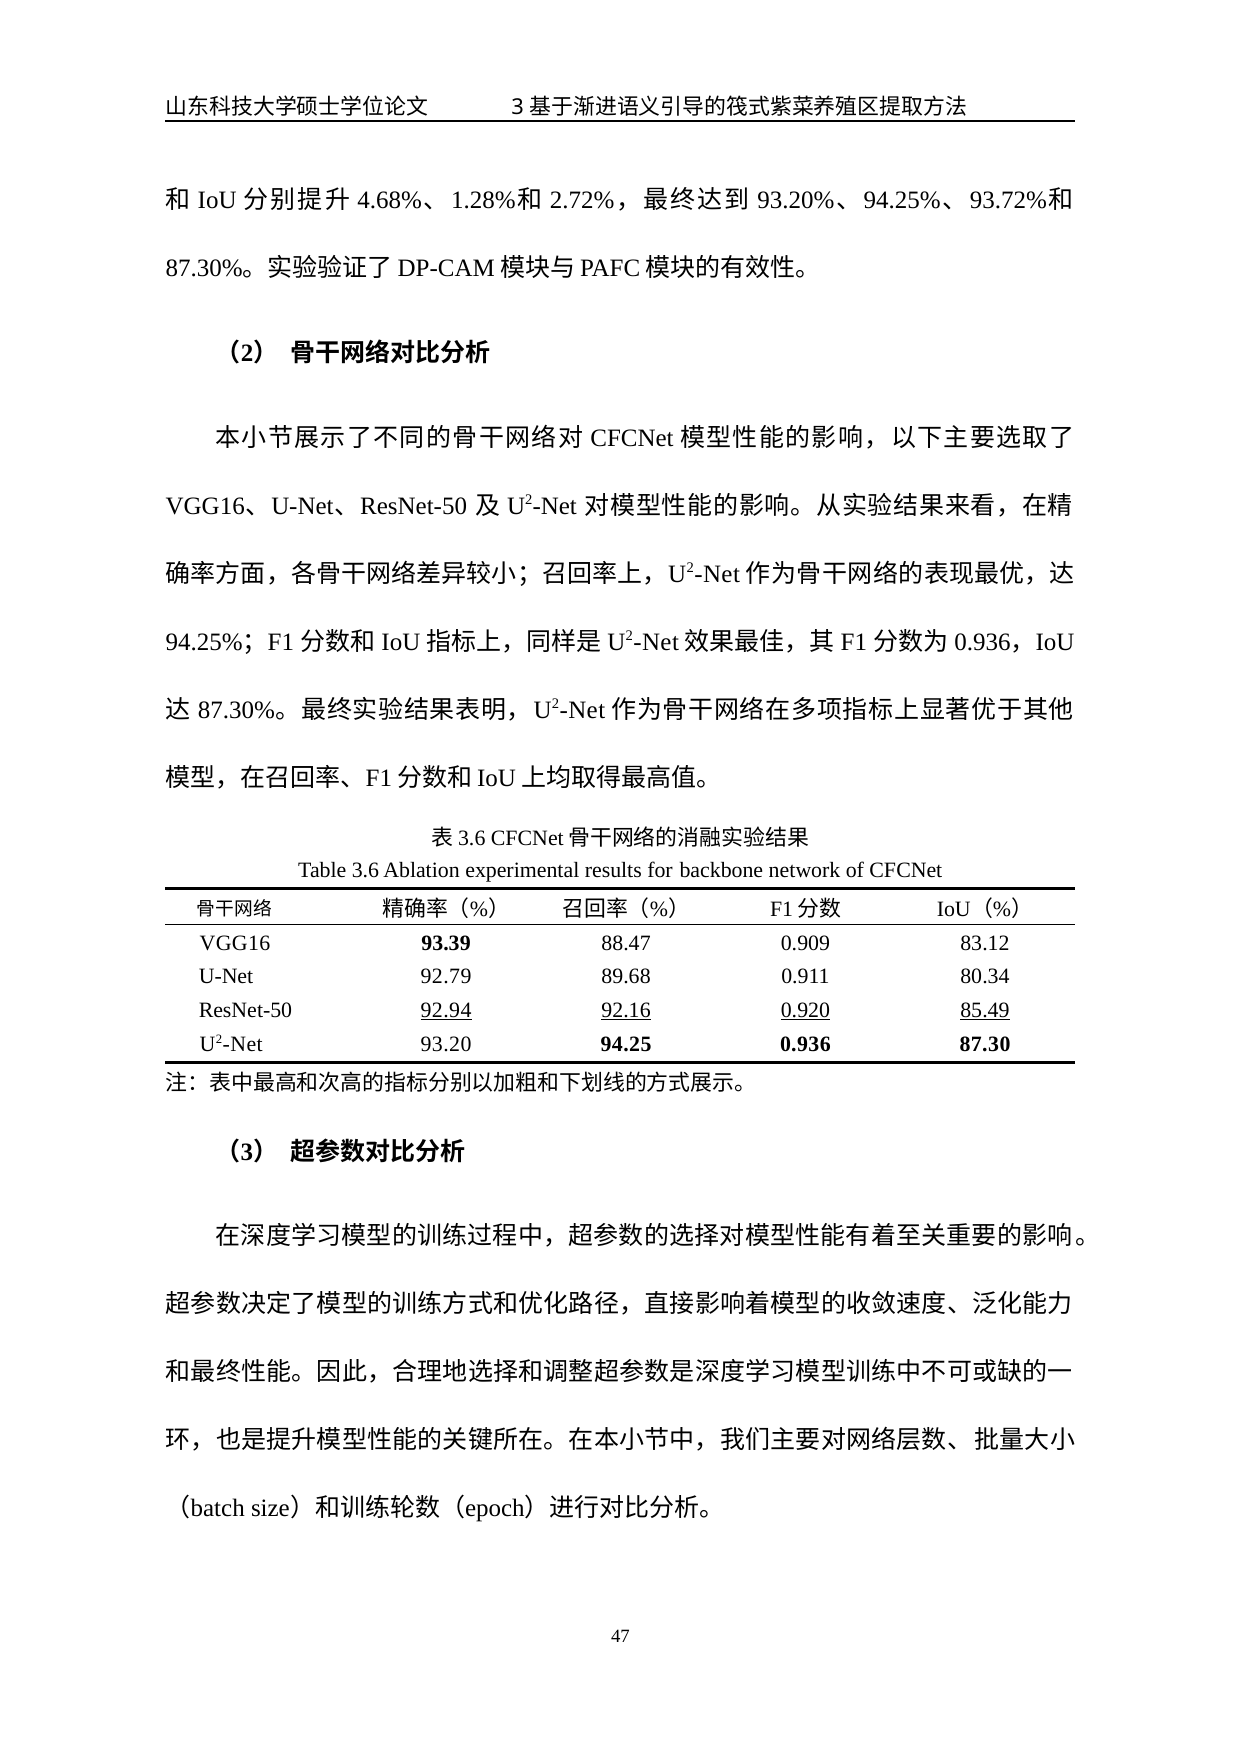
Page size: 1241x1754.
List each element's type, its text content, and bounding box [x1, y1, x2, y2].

table_cell 83.12 [895, 925, 1075, 959]
table_cell 92.79 [356, 959, 536, 993]
text 注：表中最高和次高的指标分别以加粗和下划线的方式展示。 [165, 1064, 1075, 1098]
table_cell 93.20 [356, 1027, 536, 1061]
table_cell 0.911 [716, 959, 894, 993]
list 骨干网络对比分析 [216, 317, 1075, 384]
table_cell 85.49 [895, 993, 1075, 1027]
table_cell 92.94 [356, 993, 536, 1027]
table_cell 93.39 [356, 925, 536, 959]
table_cell 87.30 [895, 1027, 1075, 1061]
text 本小节展示了不同的骨干网络对CFCNet模型性能的影响，以下主要选取了VGG16、U-Net、ResNet-50 及 U2-Net 对模型性能的影响。从实验结果来看，在精确率方面，各骨干网络差异较小；召回率上，U2-Net作为骨干网络的表现最优，达 94.25%；F1 分数和 IoU 指标上，同样是U2-Net效果最佳，其 F1 分数为 0.936，IoU 达 87.30%。最终实验结果表明，U2-Net作为骨干网络在多项指标上显著优于其他模型，在召回率、F1分数和IoU上均取得最高值。 [165, 402, 1075, 809]
table_cell 89.68 [536, 959, 716, 993]
table_cell 0.920 [716, 993, 894, 1027]
table_header 召回率（%） [536, 890, 716, 924]
table_cell U2-Net [165, 1027, 356, 1061]
text Table 3.6 Ablation experimental results for backbone network of CFCNet [165, 853, 1075, 887]
table_cell ResNet-50 [165, 993, 356, 1027]
table_cell 0.909 [716, 925, 894, 959]
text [165, 164, 1075, 300]
table_cell U-Net [165, 959, 356, 993]
text 在深度学习模型的训练过程中，超参数的选择对模型性能有着至关重要的影响。超参数决定了模型的训练方式和优化路径，直接影响着模型的收敛速度、泛化能力和最终性能。因此，合理地选择和调整超参数是深度学习模型训练中不可或缺的一环，也是提升模型性能的关键所在。在本小节中，我们主要对网络层数、批量大小（batch size）和训练轮数（epoch）进行对比分析。 [165, 1200, 1075, 1539]
text 表3.6 CFCNet骨干网络的消融实验结果 [165, 819, 1075, 853]
table_header 精确率（%） [356, 890, 536, 924]
list 超参数对比分析 [215, 1115, 1075, 1183]
table_cell 92.16 [536, 993, 716, 1027]
table_header 骨干网络 [165, 890, 356, 924]
table_header IoU（%） [895, 890, 1075, 924]
table_cell 88.47 [536, 925, 716, 959]
table_cell 94.25 [536, 1027, 716, 1061]
table_cell 80.34 [895, 959, 1075, 993]
table_header F1分数 [716, 890, 894, 924]
table_cell 0.936 [716, 1027, 894, 1061]
table_cell VGG16 [165, 925, 356, 959]
